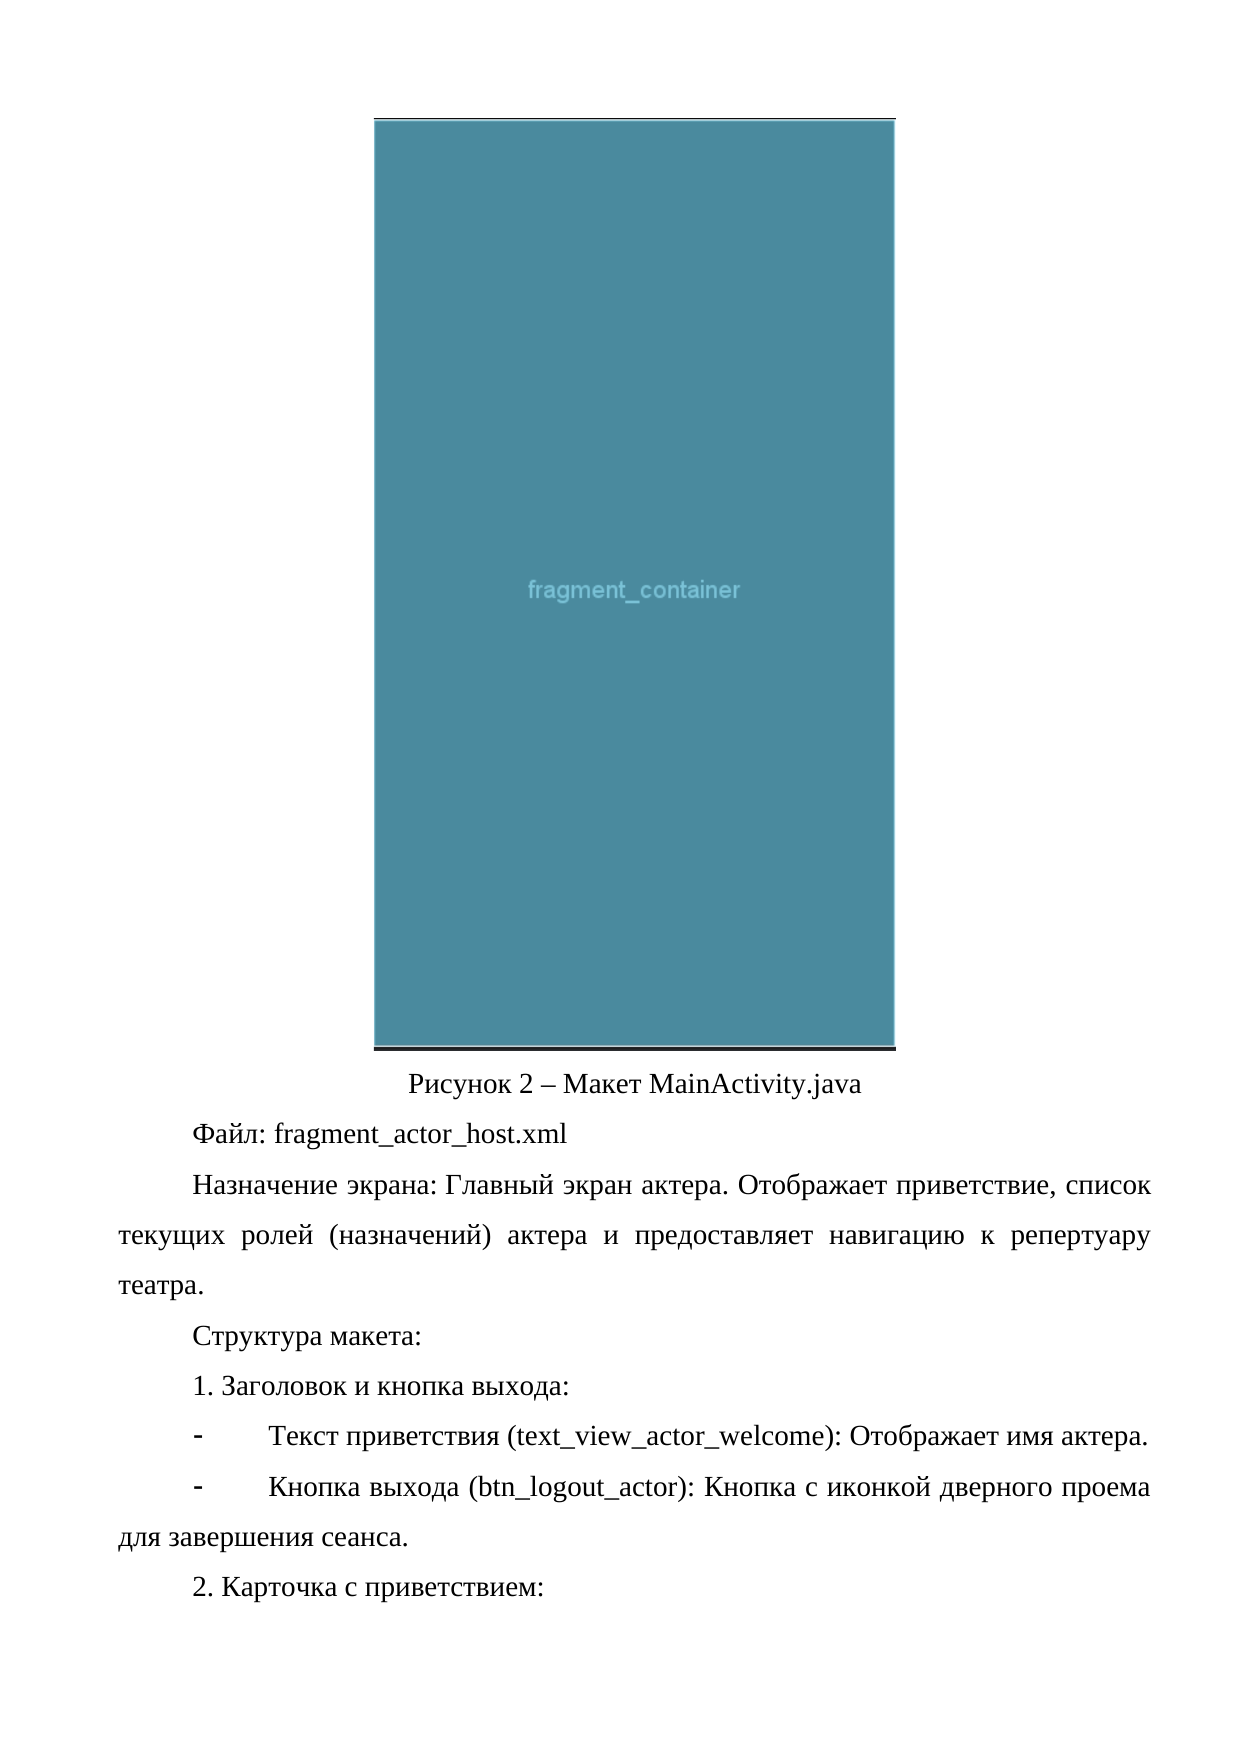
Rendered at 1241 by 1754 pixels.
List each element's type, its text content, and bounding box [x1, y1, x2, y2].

text Рисунок 2 – Макет MainActivity.java [118, 1066, 1152, 1100]
list Текст приветствия (text_view_actor_welcome): Отображает имя актера. [118, 1418, 1152, 1452]
text Назначение экрана: Главный экран актера. Отображает приветствие, список текущих ролей (назначений) актера и предоставляет навигацию к репертуару театра. [118, 1167, 1152, 1301]
text Структура макета: [118, 1318, 1152, 1351]
picture [373, 118, 896, 1051]
text Файл: fragment_actor_host.xml [118, 1116, 1152, 1150]
text 2. Карточка с приветствием: [118, 1569, 1152, 1603]
list Кнопка выхода (btn_logout_actor): Кнопка с иконкой дверного проема для завершения сеанса. [118, 1469, 1152, 1553]
text 1. Заголовок и кнопка выхода: [118, 1368, 1152, 1402]
